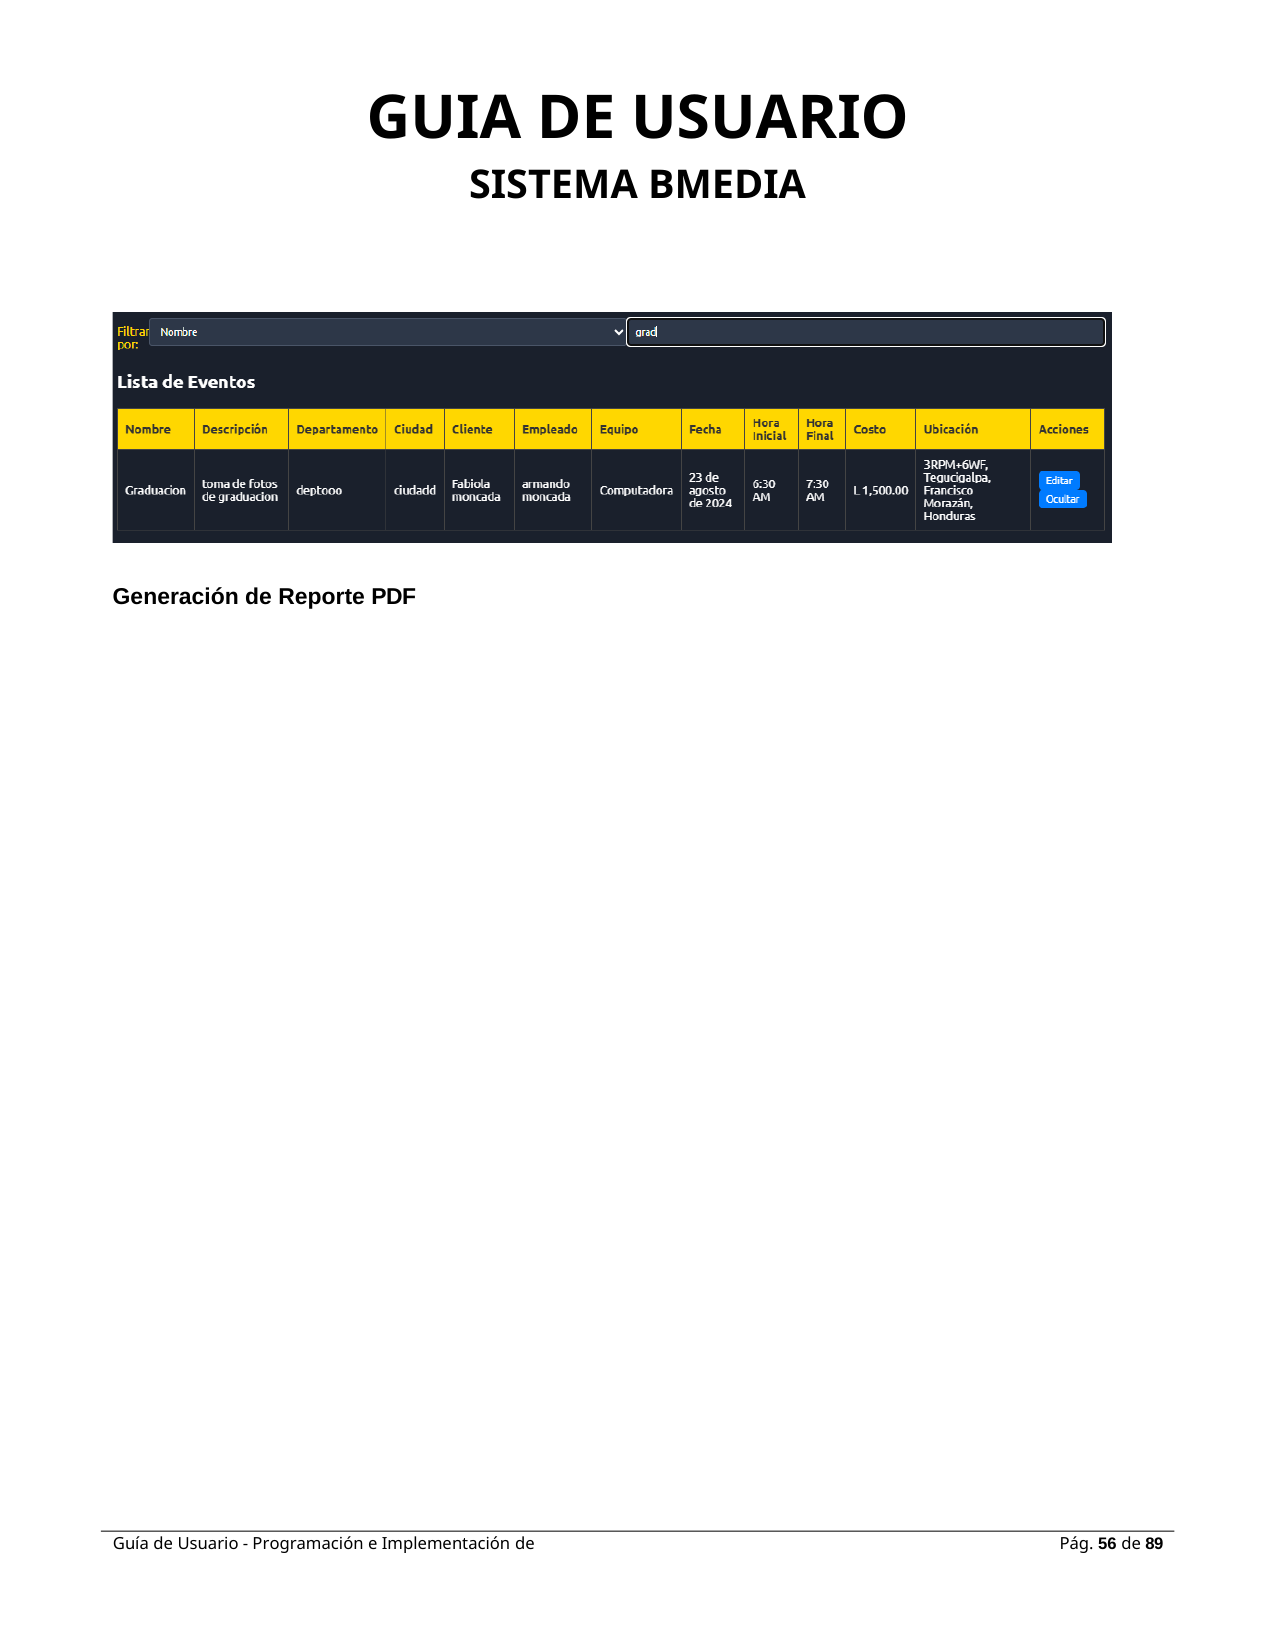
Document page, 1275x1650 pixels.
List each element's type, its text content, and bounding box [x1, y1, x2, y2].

subtitle Generación de Reporte PDF [112, 583, 1175, 609]
picture [112, 312, 1112, 543]
